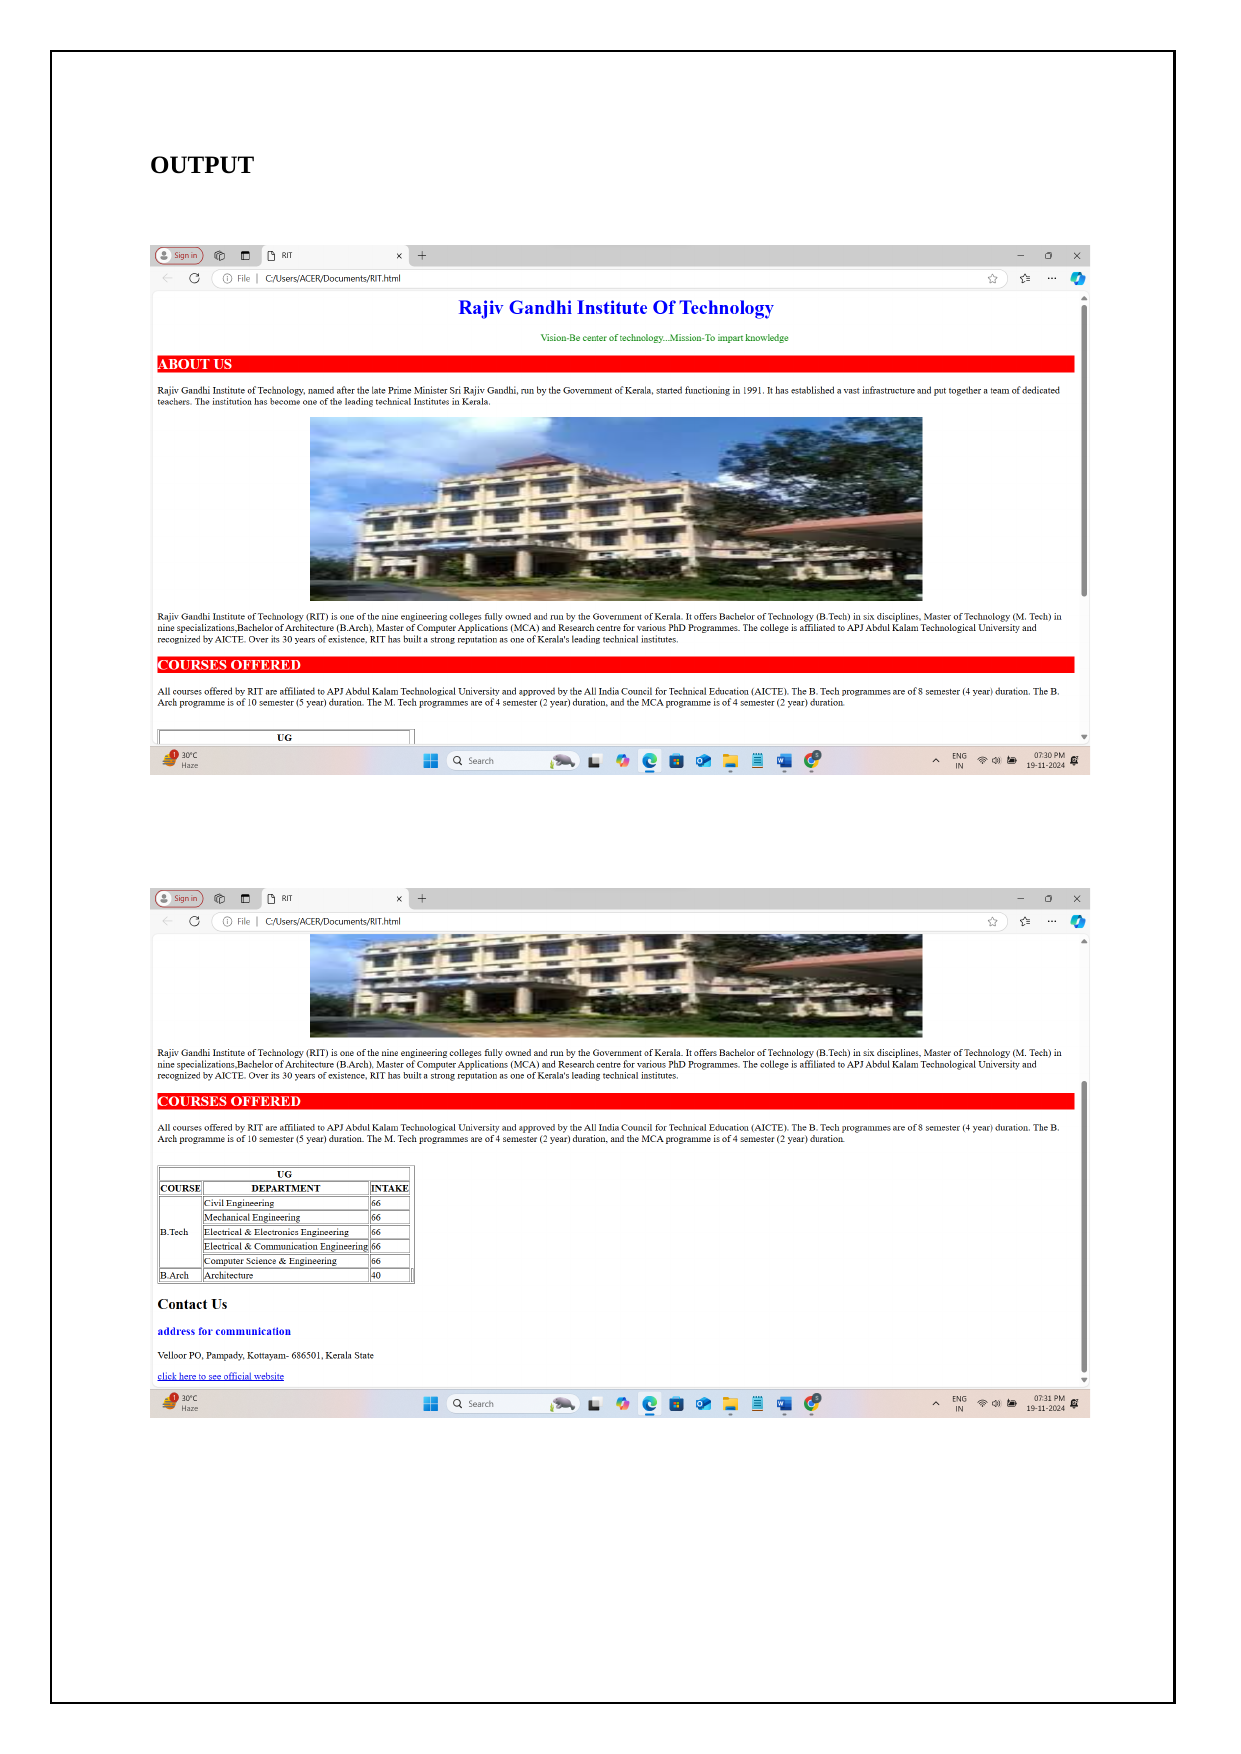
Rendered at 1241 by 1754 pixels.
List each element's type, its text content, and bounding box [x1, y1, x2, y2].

picture [150, 245, 1091, 775]
text OUTPUT [150, 150, 1090, 179]
picture [150, 888, 1091, 1418]
